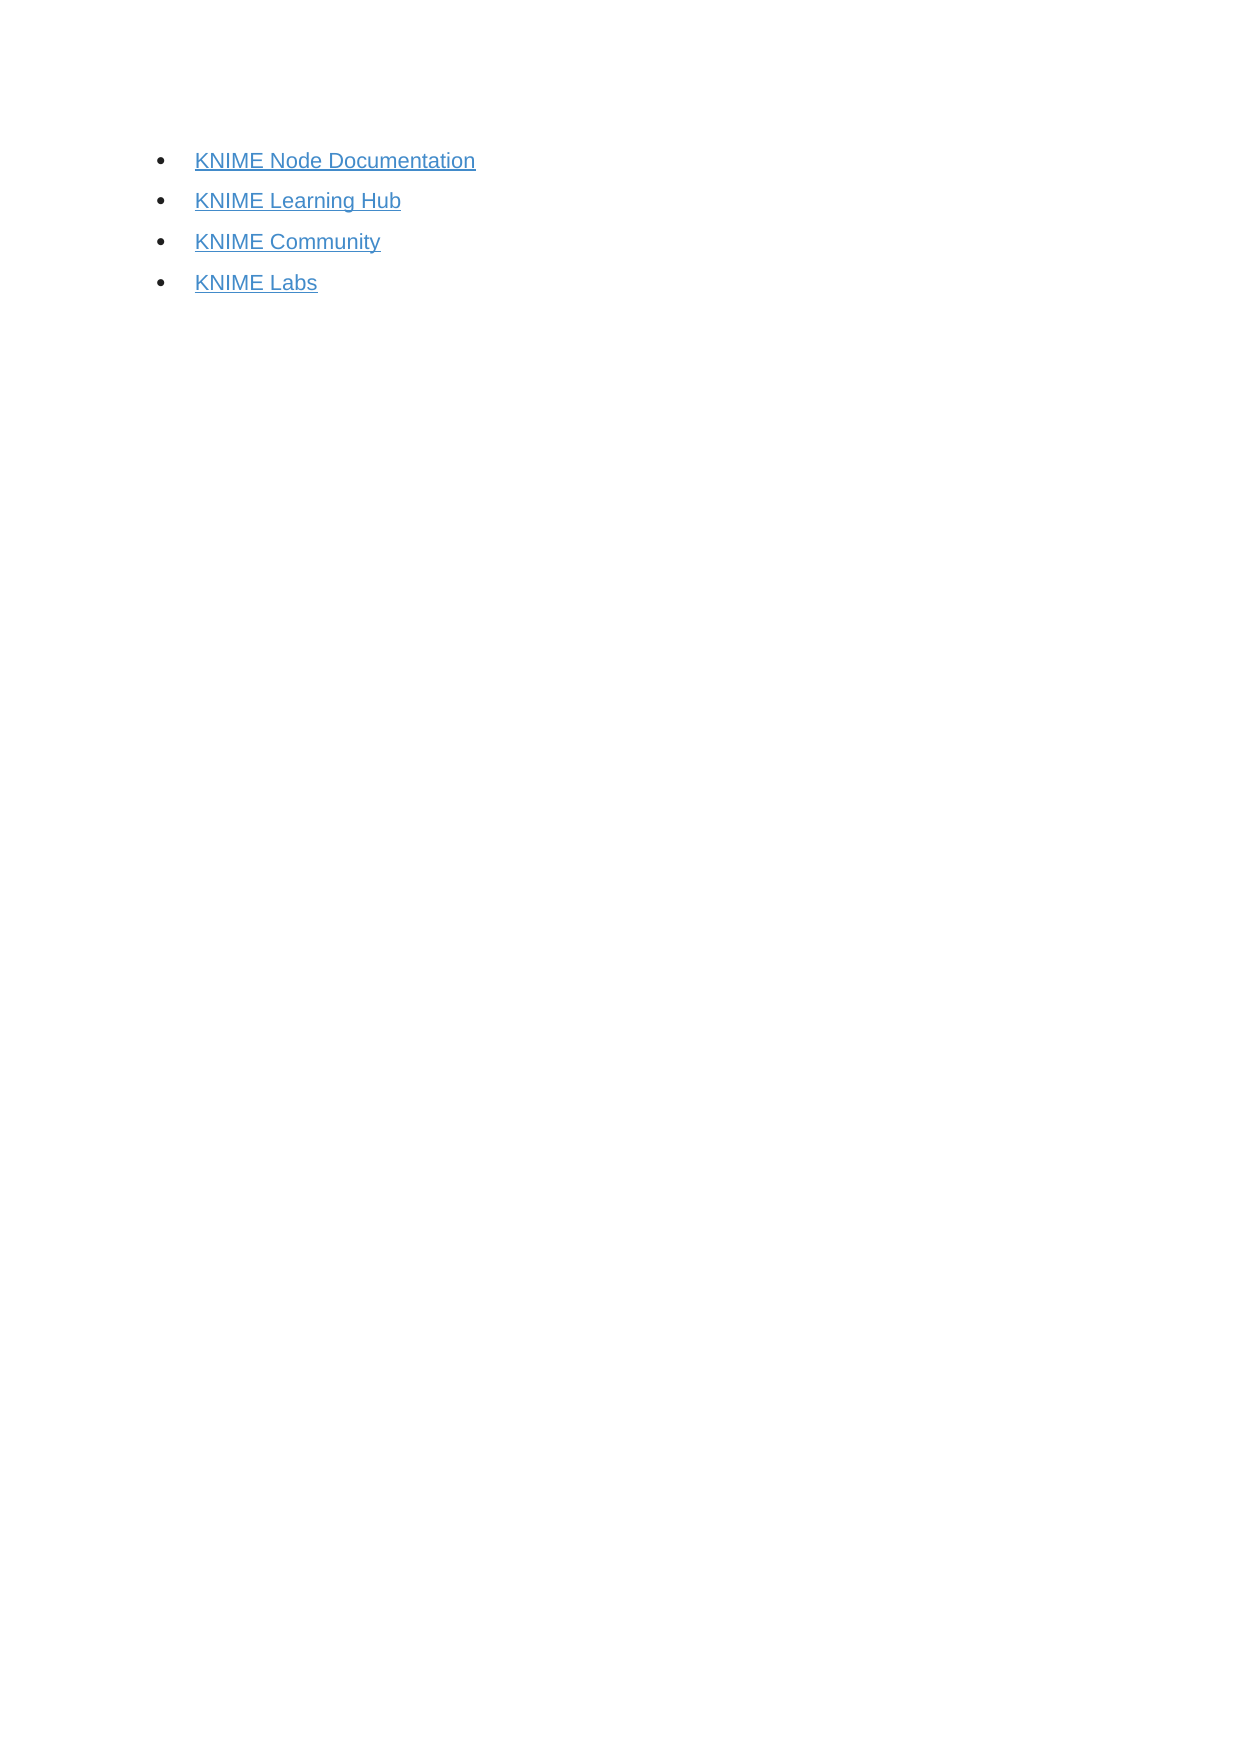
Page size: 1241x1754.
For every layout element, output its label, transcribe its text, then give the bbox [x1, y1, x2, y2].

list KNIME Labs [157, 270, 1093, 295]
list KNIME Learning Hub [157, 188, 1093, 214]
list KNIME Node Documentation [157, 148, 1093, 173]
list KNIME Community [157, 229, 1093, 254]
